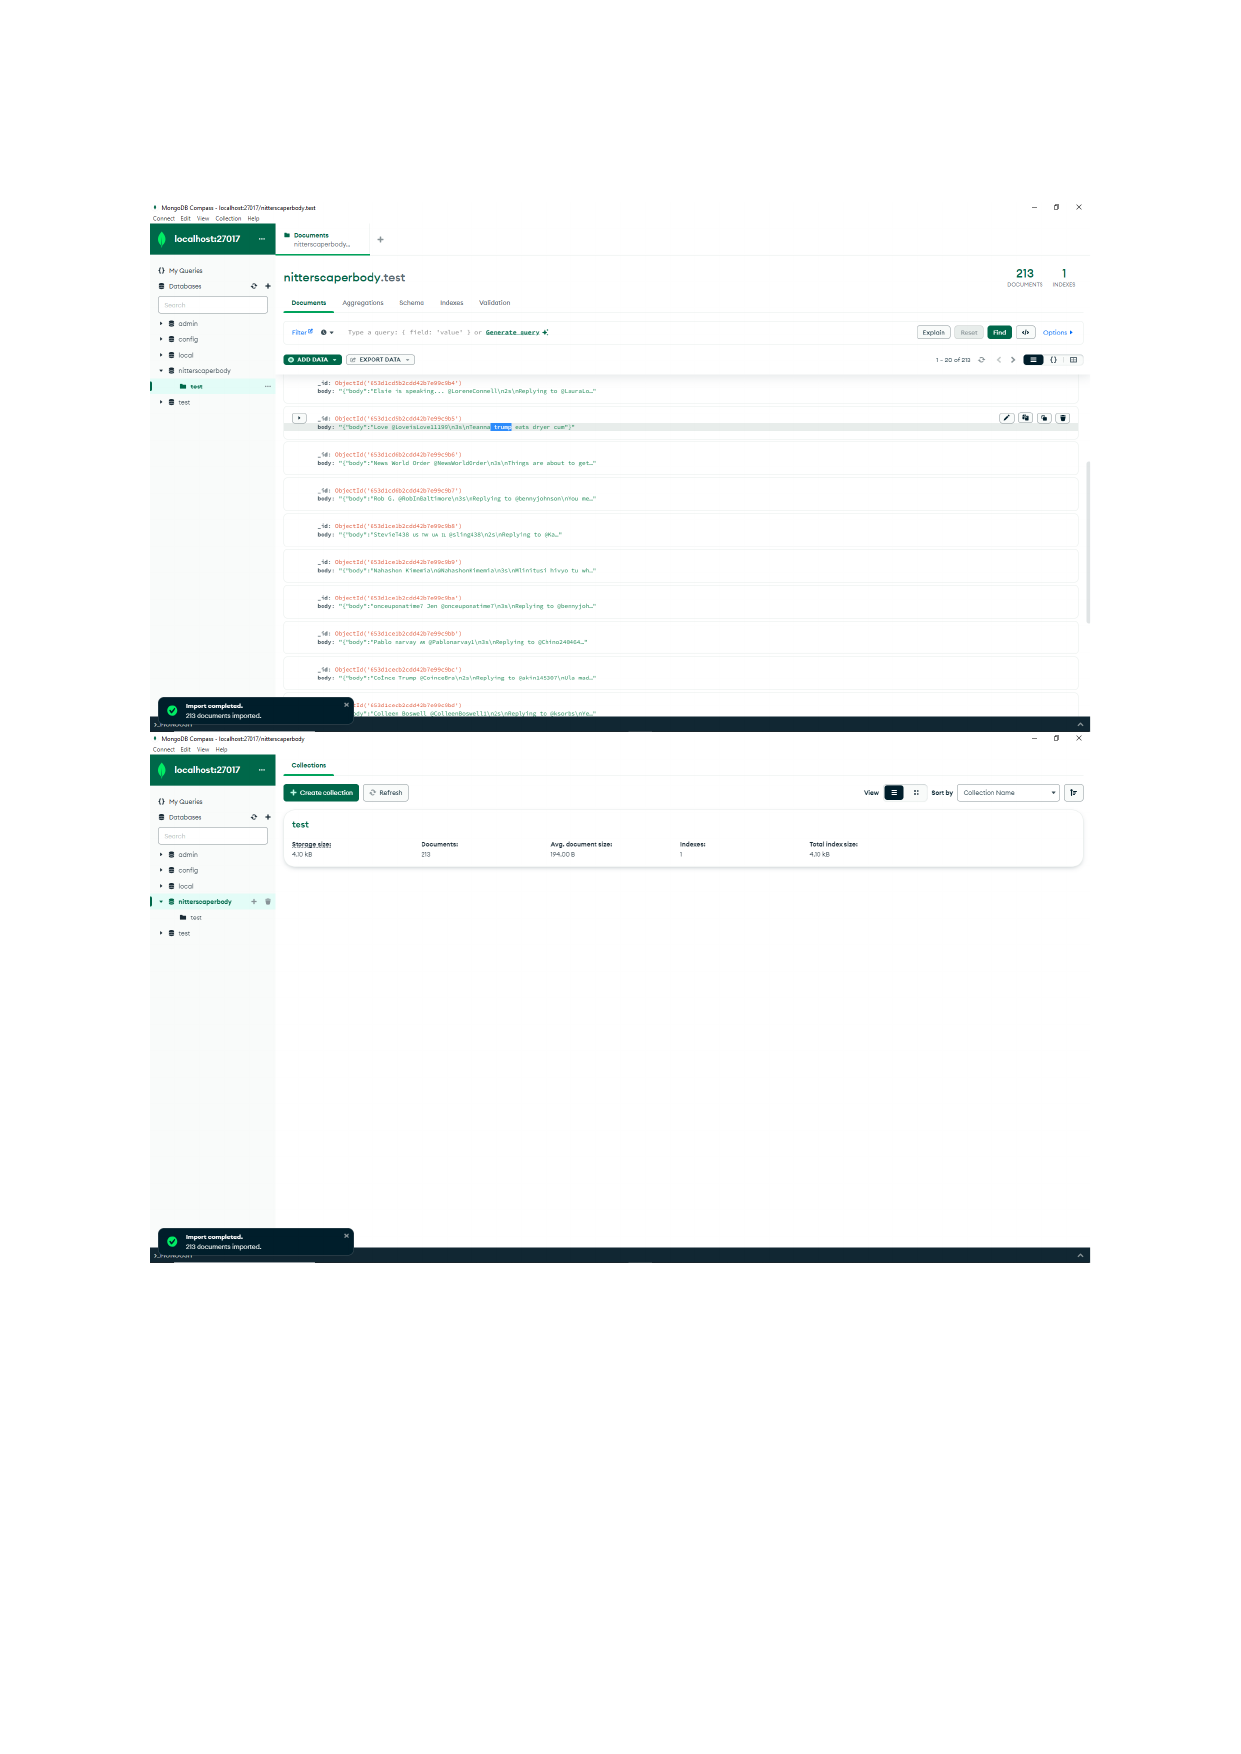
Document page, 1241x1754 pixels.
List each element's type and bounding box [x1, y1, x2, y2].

picture [150, 733, 1091, 1263]
picture [150, 202, 1091, 732]
